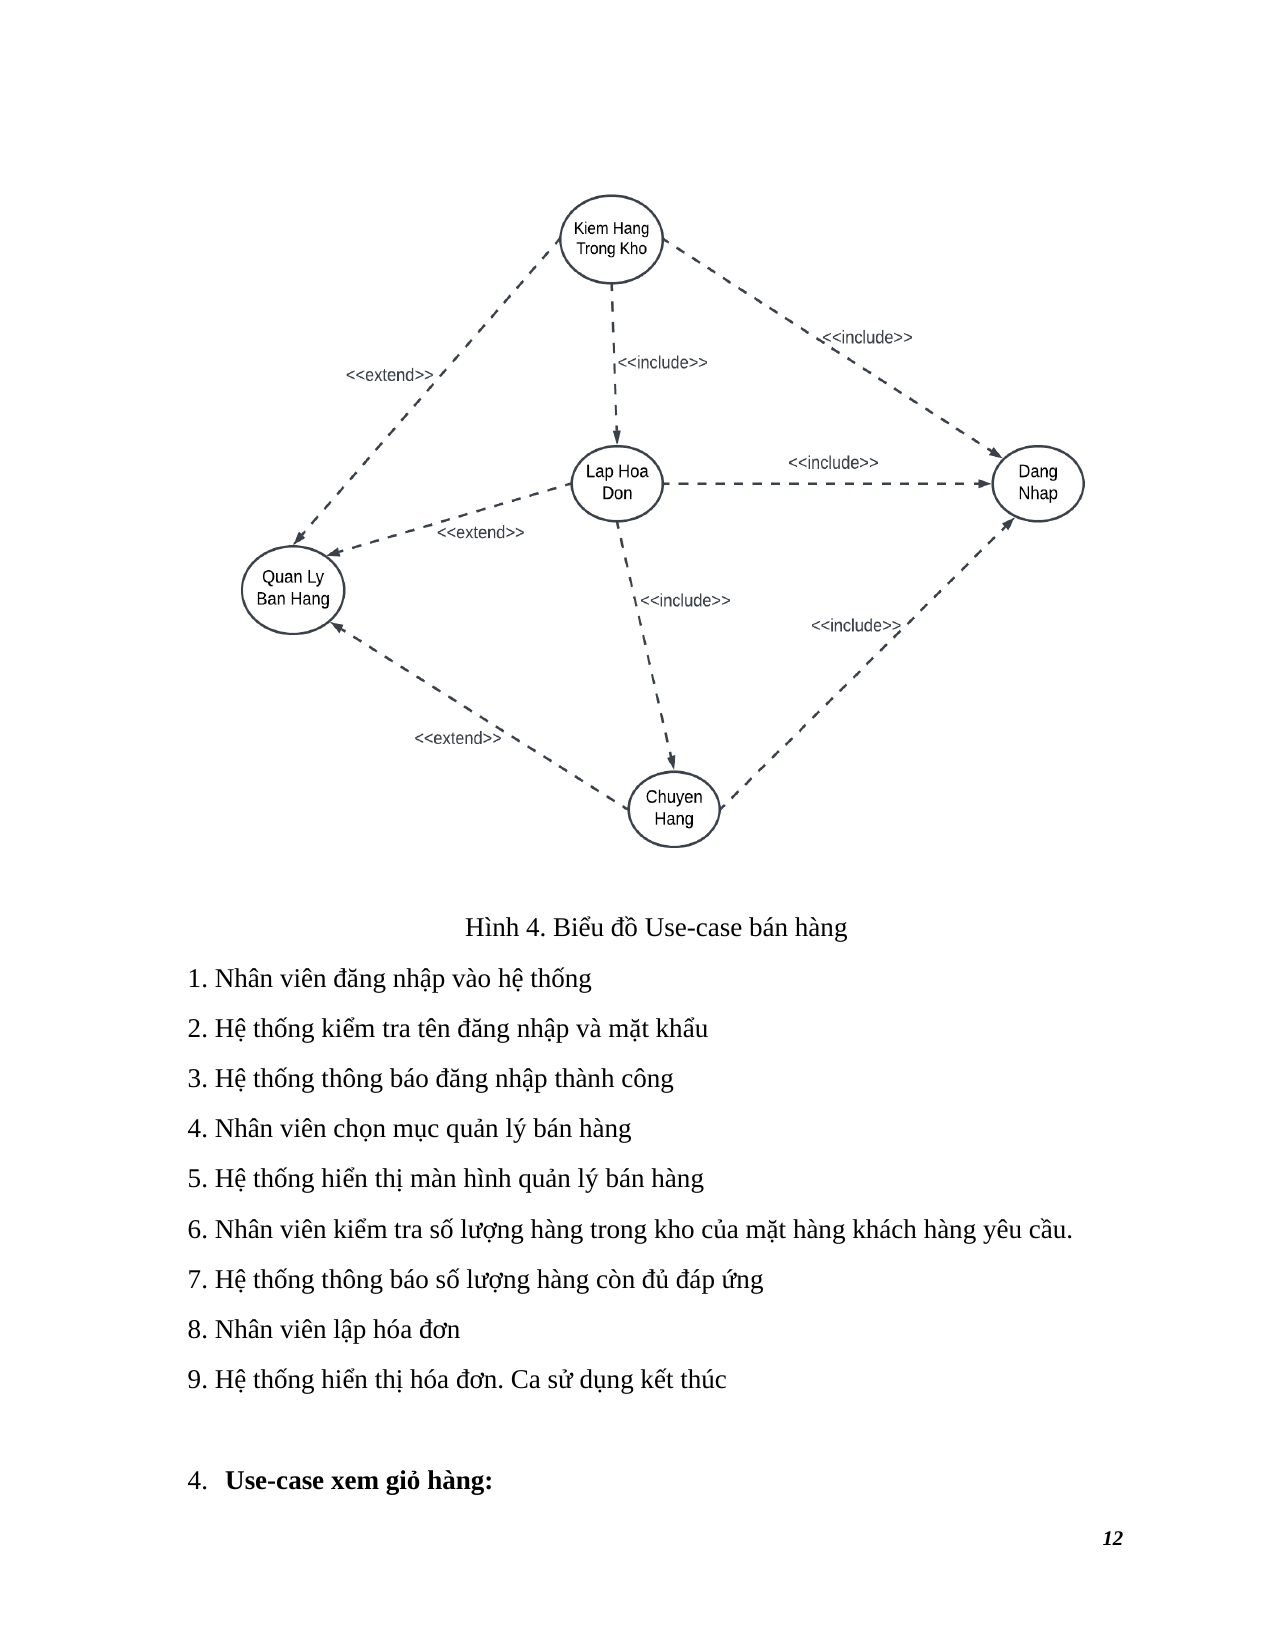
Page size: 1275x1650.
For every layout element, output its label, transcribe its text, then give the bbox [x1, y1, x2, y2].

text 2. Hệ thống kiểm tra tên đăng nhập và mặt khẩu [187, 1012, 1125, 1043]
text 7. Hệ thống thông báo số lượng hàng còn đủ đáp ứng [187, 1263, 1125, 1294]
list Use-case xem giỏ hàng: [187, 1464, 1125, 1495]
text 5. Hệ thống hiển thị màn hình quản lý bán hàng [187, 1163, 1125, 1194]
text Hình 4. Biểu đồ Use-case bán hàng [187, 912, 1125, 943]
text 6. Nhân viên kiểm tra số lượng hàng trong kho của mặt hàng khách hàng yêu cầu. [187, 1213, 1125, 1244]
text 8. Nhân viên lập hóa đơn [187, 1313, 1125, 1344]
picture [187, 150, 1138, 893]
text 3. Hệ thống thông báo đăng nhập thành công [187, 1062, 1125, 1093]
text 9. Hệ thống hiển thị hóa đơn. Ca sử dụng kết thúc [187, 1363, 1125, 1394]
text 1. Nhân viên đăng nhập vào hệ thống [187, 962, 1125, 993]
text 4. Nhân viên chọn mục quản lý bán hàng [187, 1112, 1125, 1143]
